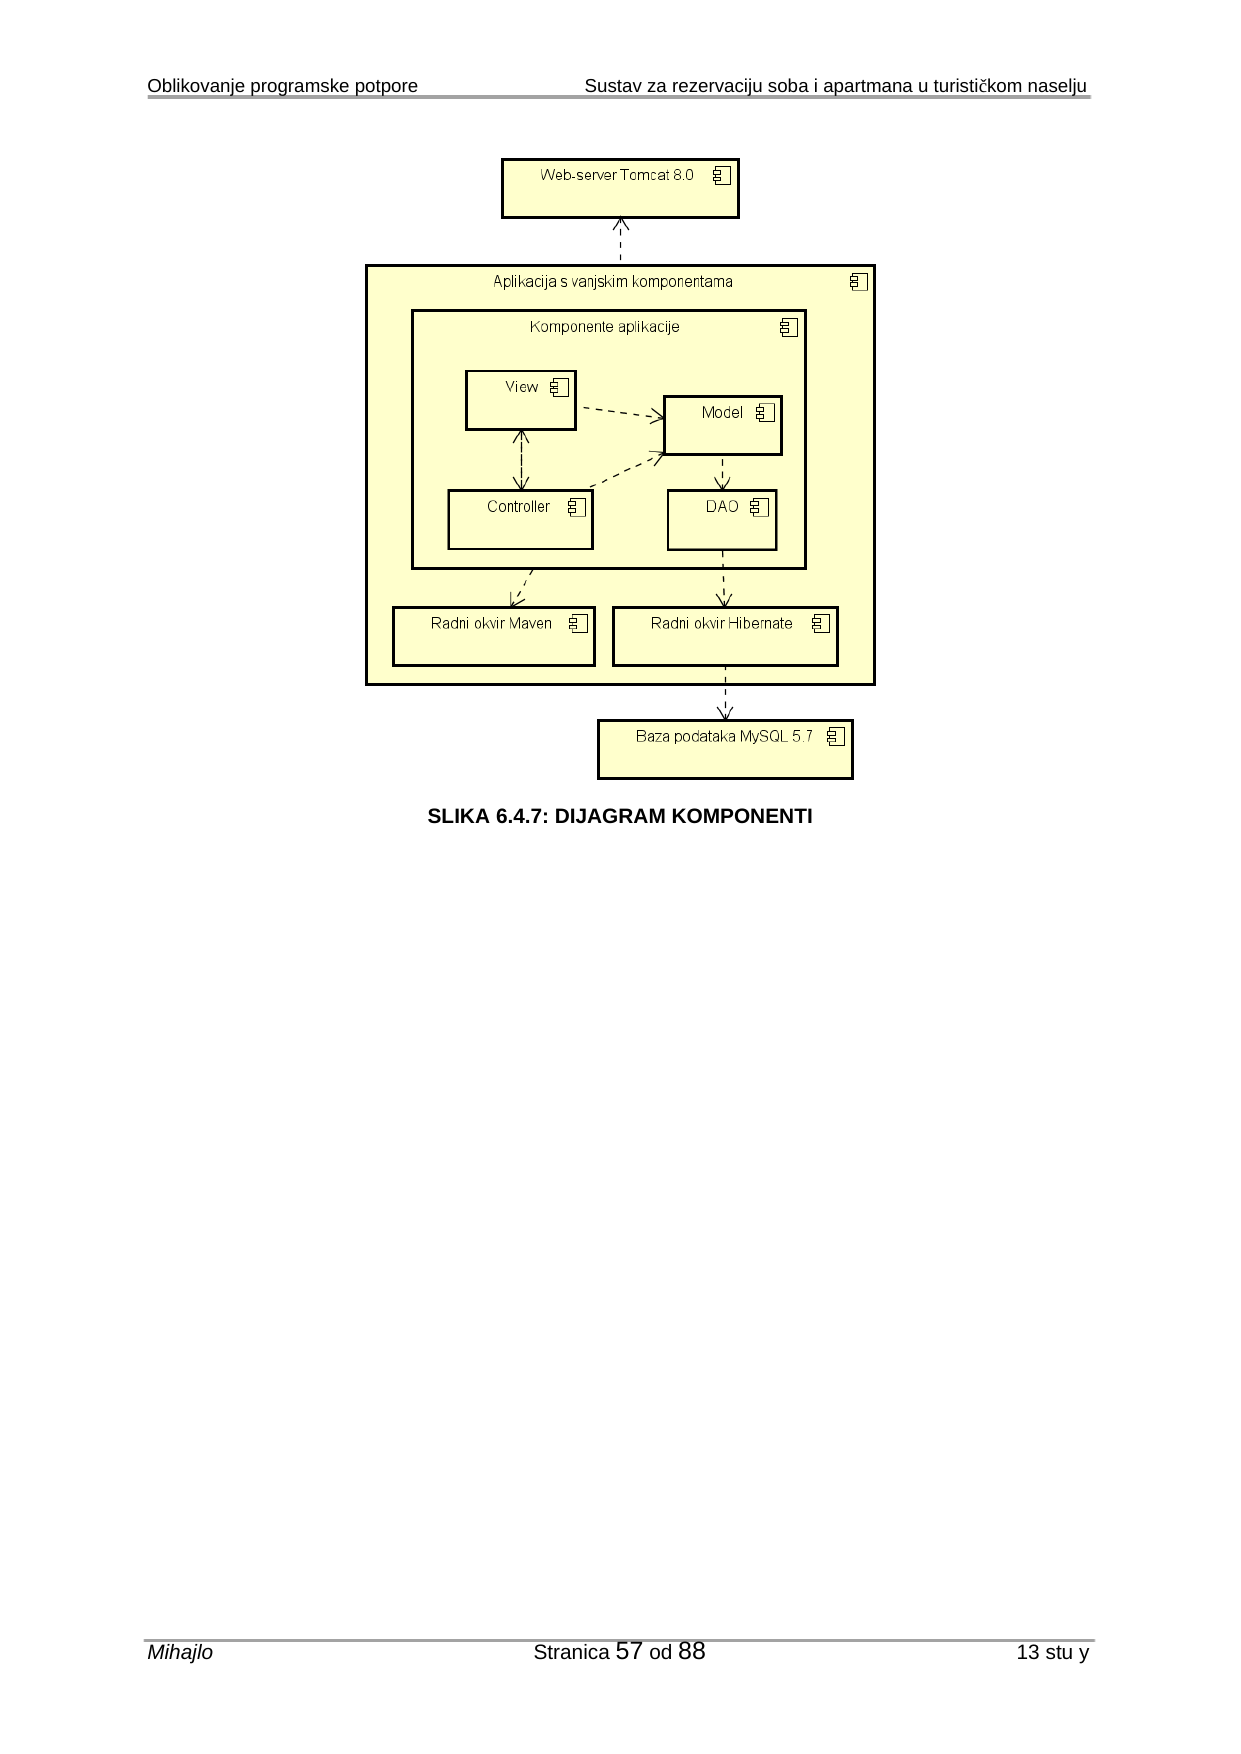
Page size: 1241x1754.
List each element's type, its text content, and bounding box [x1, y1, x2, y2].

picture [353, 147, 887, 790]
picture [147, 95, 1092, 99]
